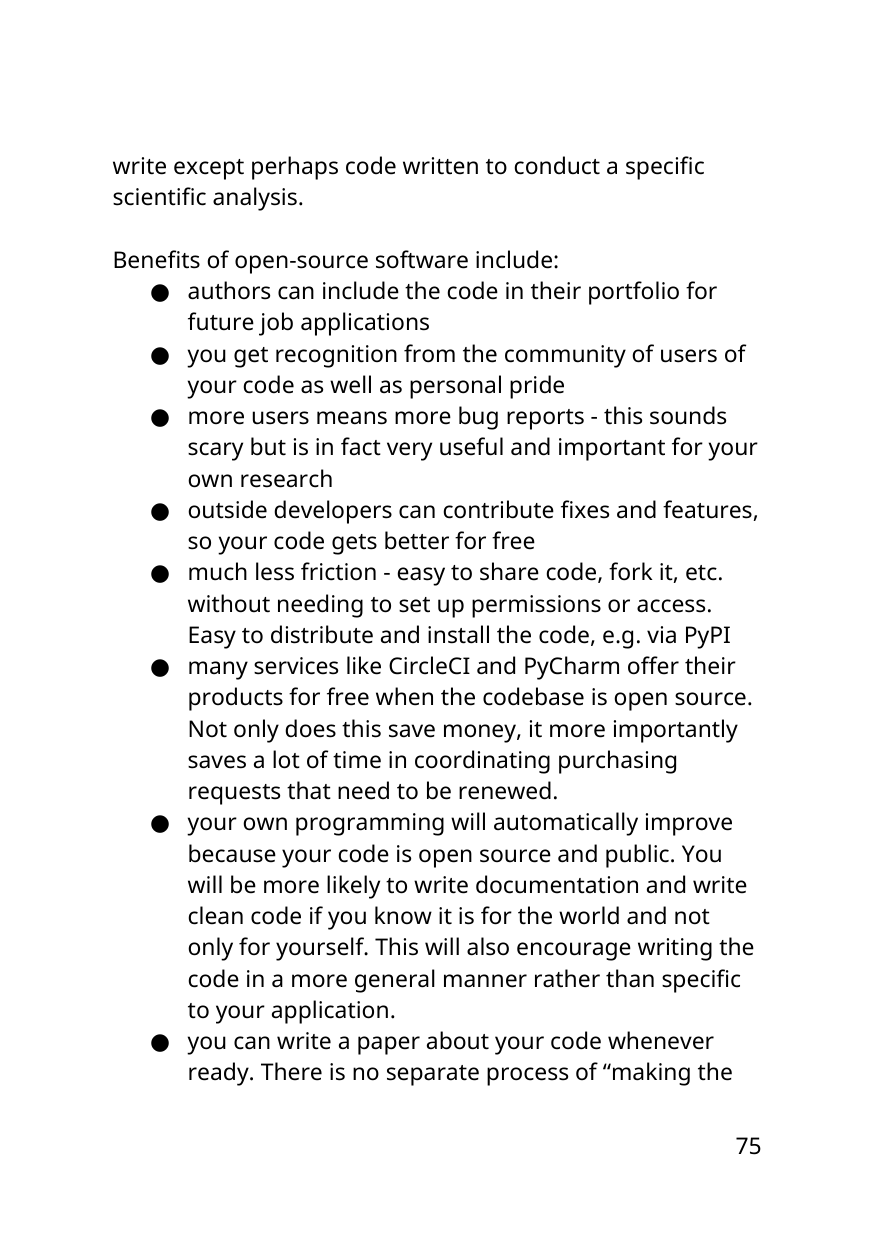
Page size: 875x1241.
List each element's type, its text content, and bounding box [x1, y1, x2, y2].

list authors can include the code in their portfolio for future job applications [150, 275, 762, 337]
text Benefits of open-source software include: [112, 244, 762, 275]
list much less friction - easy to share code, fork it, etc. without needing to set up permissions or access. Easy to distribute and install the code, e.g. via PyPI [150, 556, 762, 650]
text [112, 150, 762, 212]
list outside developers can contribute fixes and features, so your code gets better for free [150, 494, 762, 556]
list many services like CircleCI and PyCharm offer their products for free when the codebase is open source. Not only does this save money, it more importantly saves a lot of time in coordinating purchasing requests that need to be renewed. [150, 650, 762, 806]
list more users means more bug reports - this sounds scary but is in fact very useful and important for your own research [150, 400, 762, 494]
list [150, 1025, 762, 1087]
list your own programming will automatically improve because your code is open source and public. You will be more likely to write documentation and write clean code if you know it is for the world and not only for yourself. This will also encourage writing the code in a more general manner rather than specific to your application. [150, 806, 762, 1025]
list you get recognition from the community of users of your code as well as personal pride [150, 337, 762, 400]
